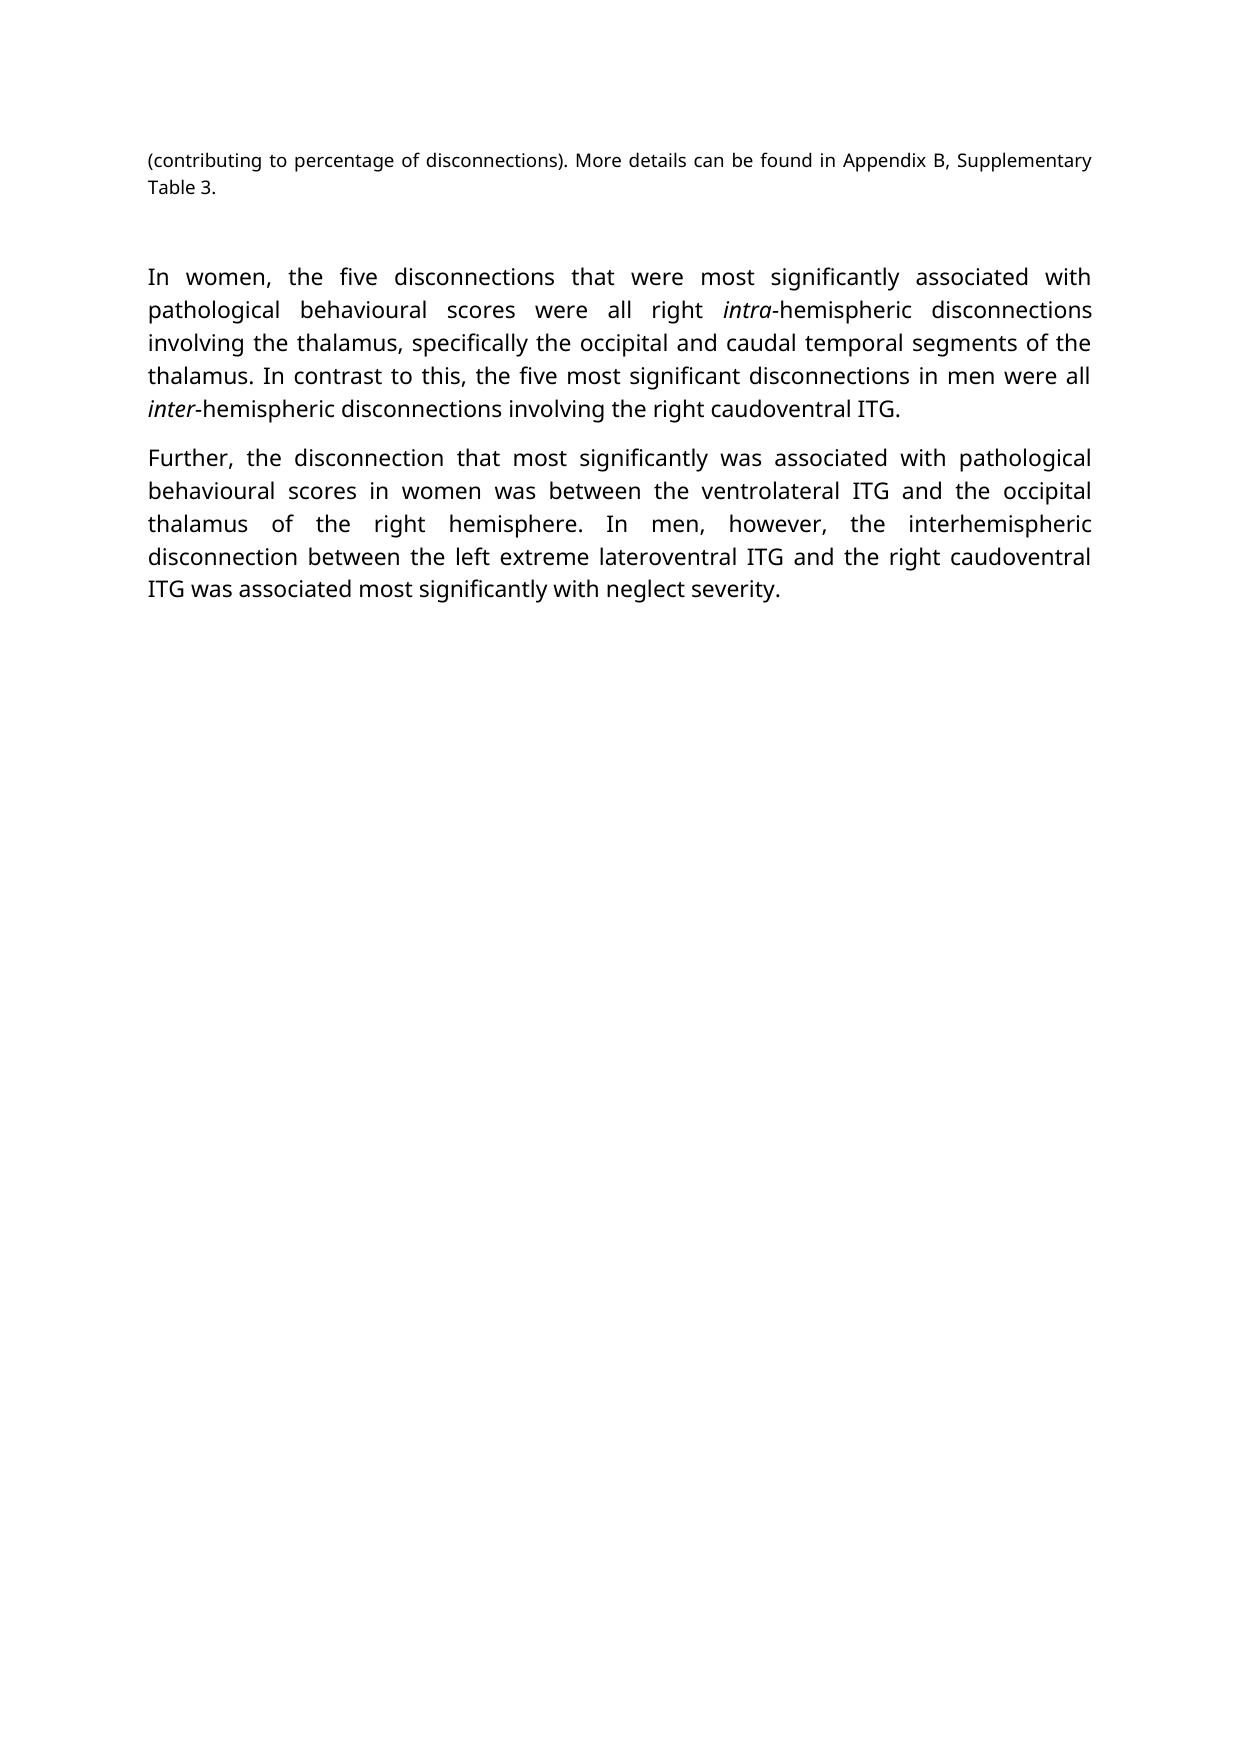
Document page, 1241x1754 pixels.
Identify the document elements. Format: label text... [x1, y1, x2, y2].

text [148, 148, 1093, 200]
text In women, the five disconnections that were most significantly associated with pathological behavioural scores were all right intra-hemispheric disconnections involving the thalamus, specifically the occipital and caudal temporal segments of the thalamus. In contrast to this, the five most significant disconnections in men were all inter-hemispheric disconnections involving the right caudoventral ITG. [148, 261, 1093, 424]
text Further, the disconnection that most significantly was associated with pathological behavioural scores in women was between the ventrolateral ITG and the occipital thalamus of the right hemisphere. In men, however, the interhemispheric disconnection between the left extreme lateroventral ITG and the right caudoventral ITG was associated most significantly with neglect severity. [148, 442, 1093, 604]
